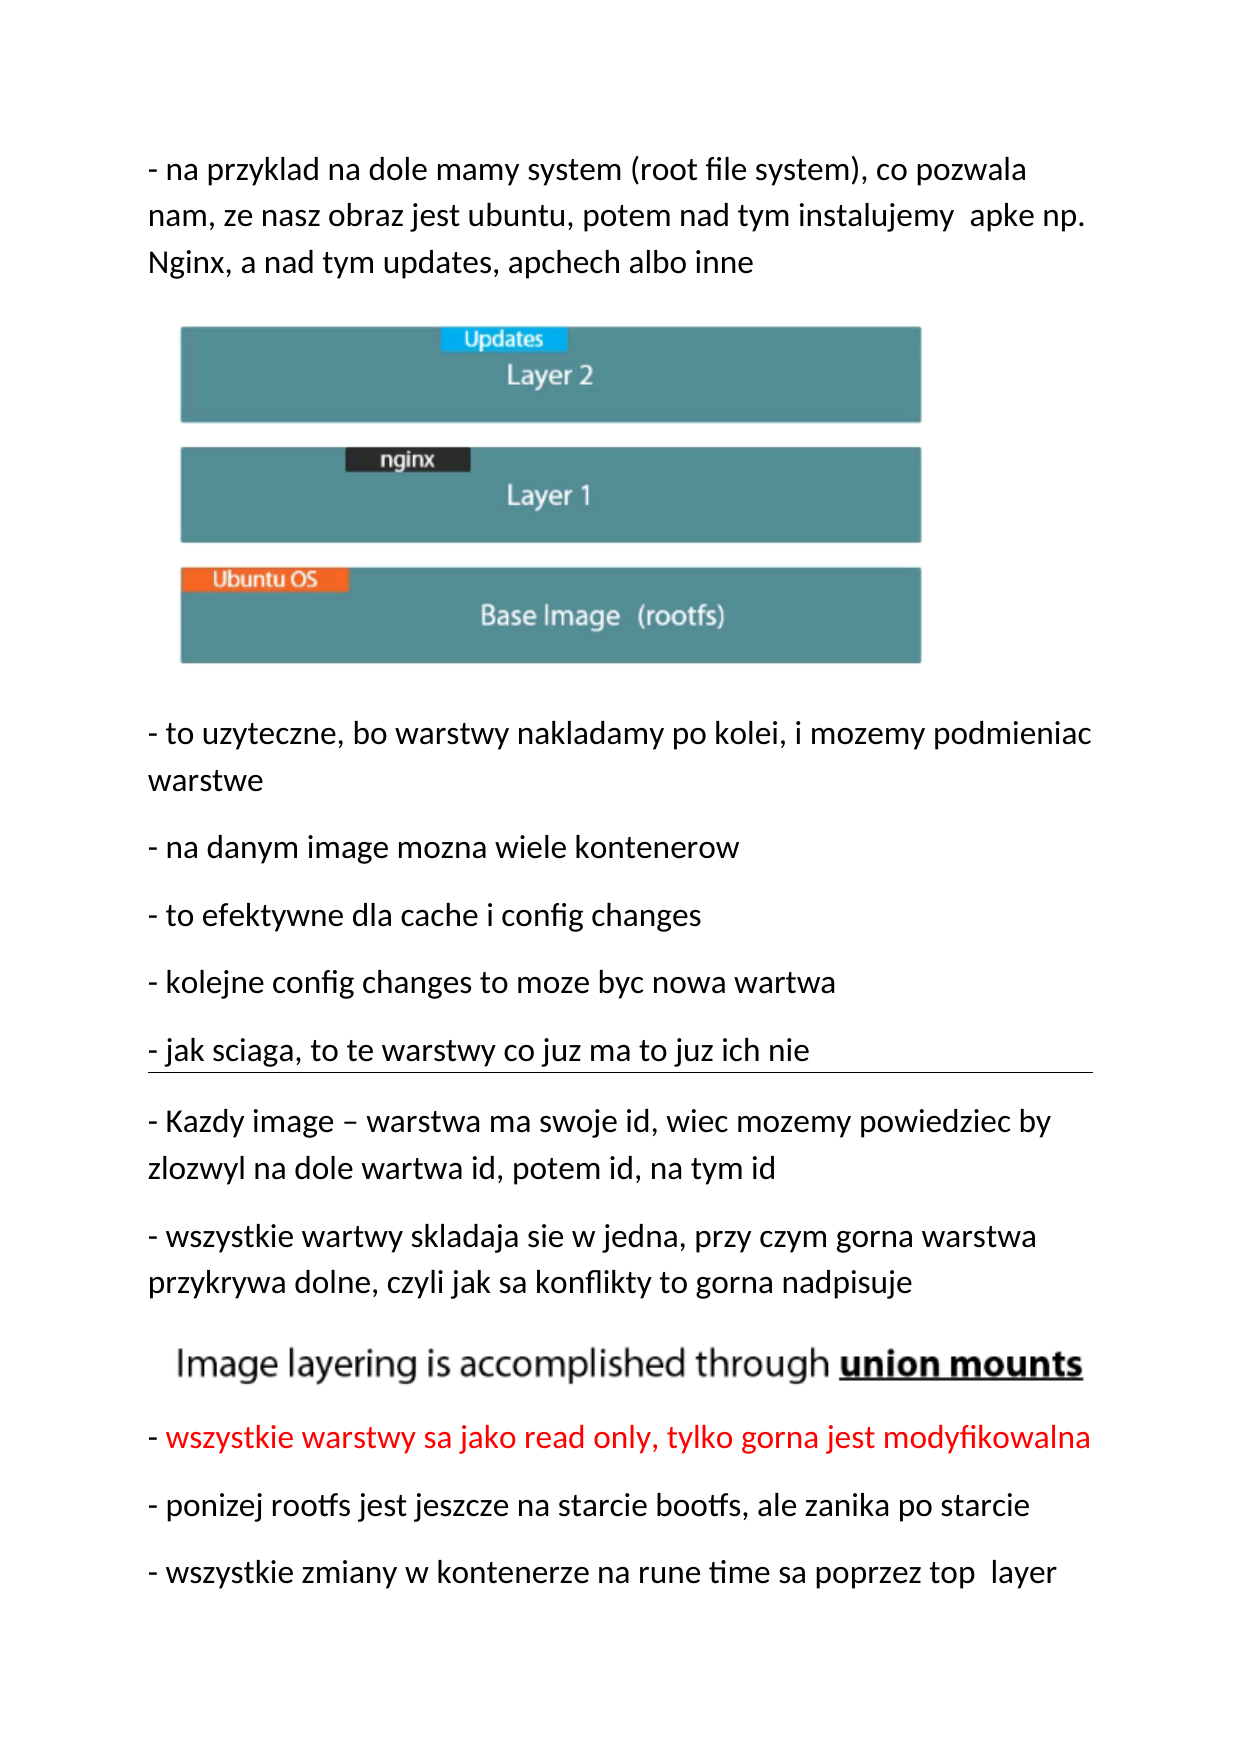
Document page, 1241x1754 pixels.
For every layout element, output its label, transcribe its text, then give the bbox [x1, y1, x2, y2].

text - ponizej rootfs jest jeszcze na starcie bootfs, ale zanika po starcie [148, 1484, 1093, 1524]
text - to uzyteczne, bo warstwy nakladamy po kolei, i mozemy podmieniac warstwe [148, 712, 1093, 799]
picture [147, 1329, 1093, 1392]
text - wszystkie warstwy sa jako read only, tylko gorna jest modyfikowalna [148, 1416, 1093, 1457]
text - wszystkie wartwy skladaja sie w jedna, przy czym gorna warstwa przykrywa dolne, czyli jak sa konflikty to gorna nadpisuje [148, 1215, 1093, 1302]
text - na przyklad na dole mamy system (root file system), co pozwala nam, ze nasz obraz jest ubuntu, potem nad tym instalujemy apke np. Nginx, a nad tym updates, apchech albo inne [148, 148, 1093, 282]
text - wszystkie zmiany w kontenerze na rune time sa poprzez top layer [148, 1551, 1093, 1592]
text - jak sciaga, to te warstwy co juz ma to juz ich nie [148, 1029, 1093, 1072]
text - to efektywne dla cache i config changes [148, 894, 1093, 934]
picture [147, 308, 950, 687]
text - na danym image mozna wiele kontenerow [148, 826, 1093, 867]
text - Kazdy image – warstwa ma swoje id, wiec mozemy powiedziec by zlozwyl na dole wartwa id, potem id, na tym id [148, 1100, 1093, 1188]
text - kolejne config changes to moze byc nowa wartwa [148, 961, 1093, 1002]
